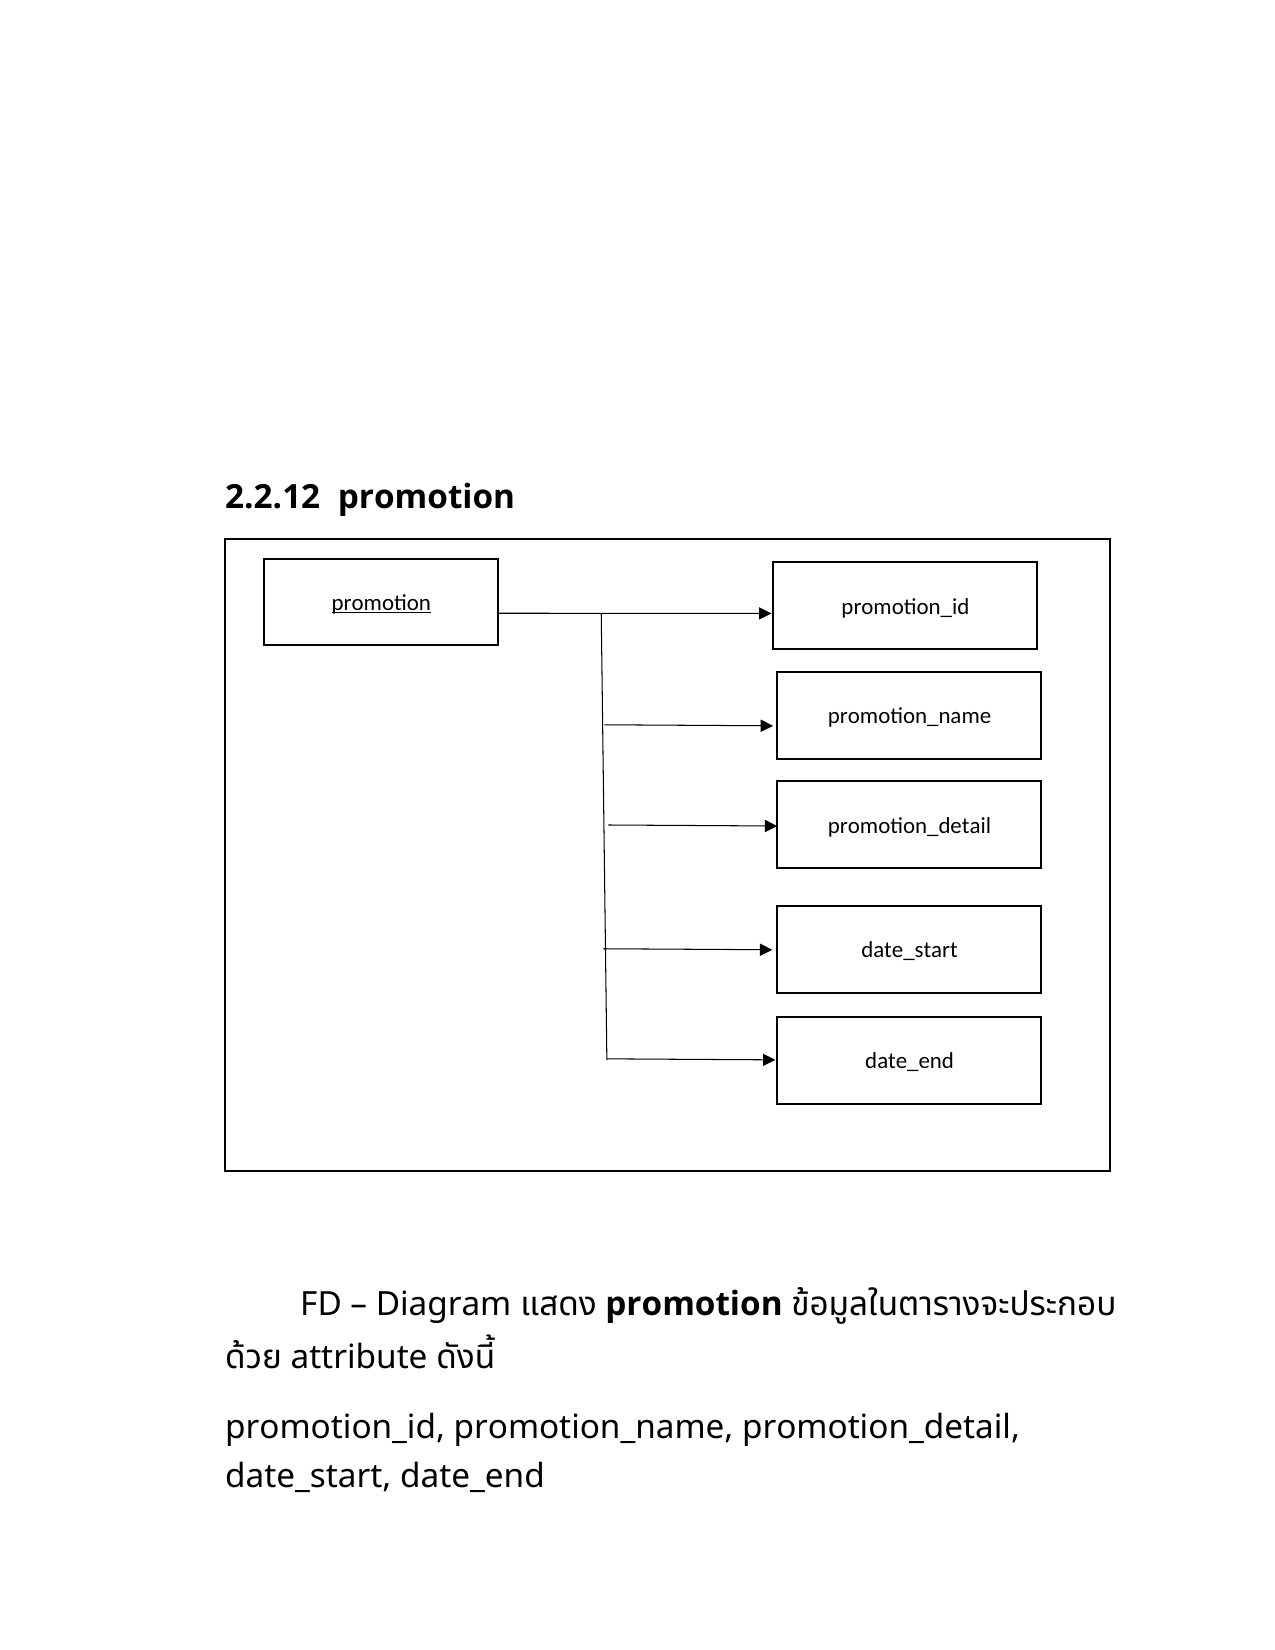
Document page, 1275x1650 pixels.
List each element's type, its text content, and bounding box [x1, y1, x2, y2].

text 2.2.12 promotion [225, 473, 1125, 519]
text FD – Diagram แสดง promotion ข้อมูลในตารางจะประกอบด้วย attribute ดังนี้ [225, 1279, 1125, 1383]
text promotion_id, promotion_name, promotion_detail, date_start, date_end [225, 1403, 1125, 1497]
